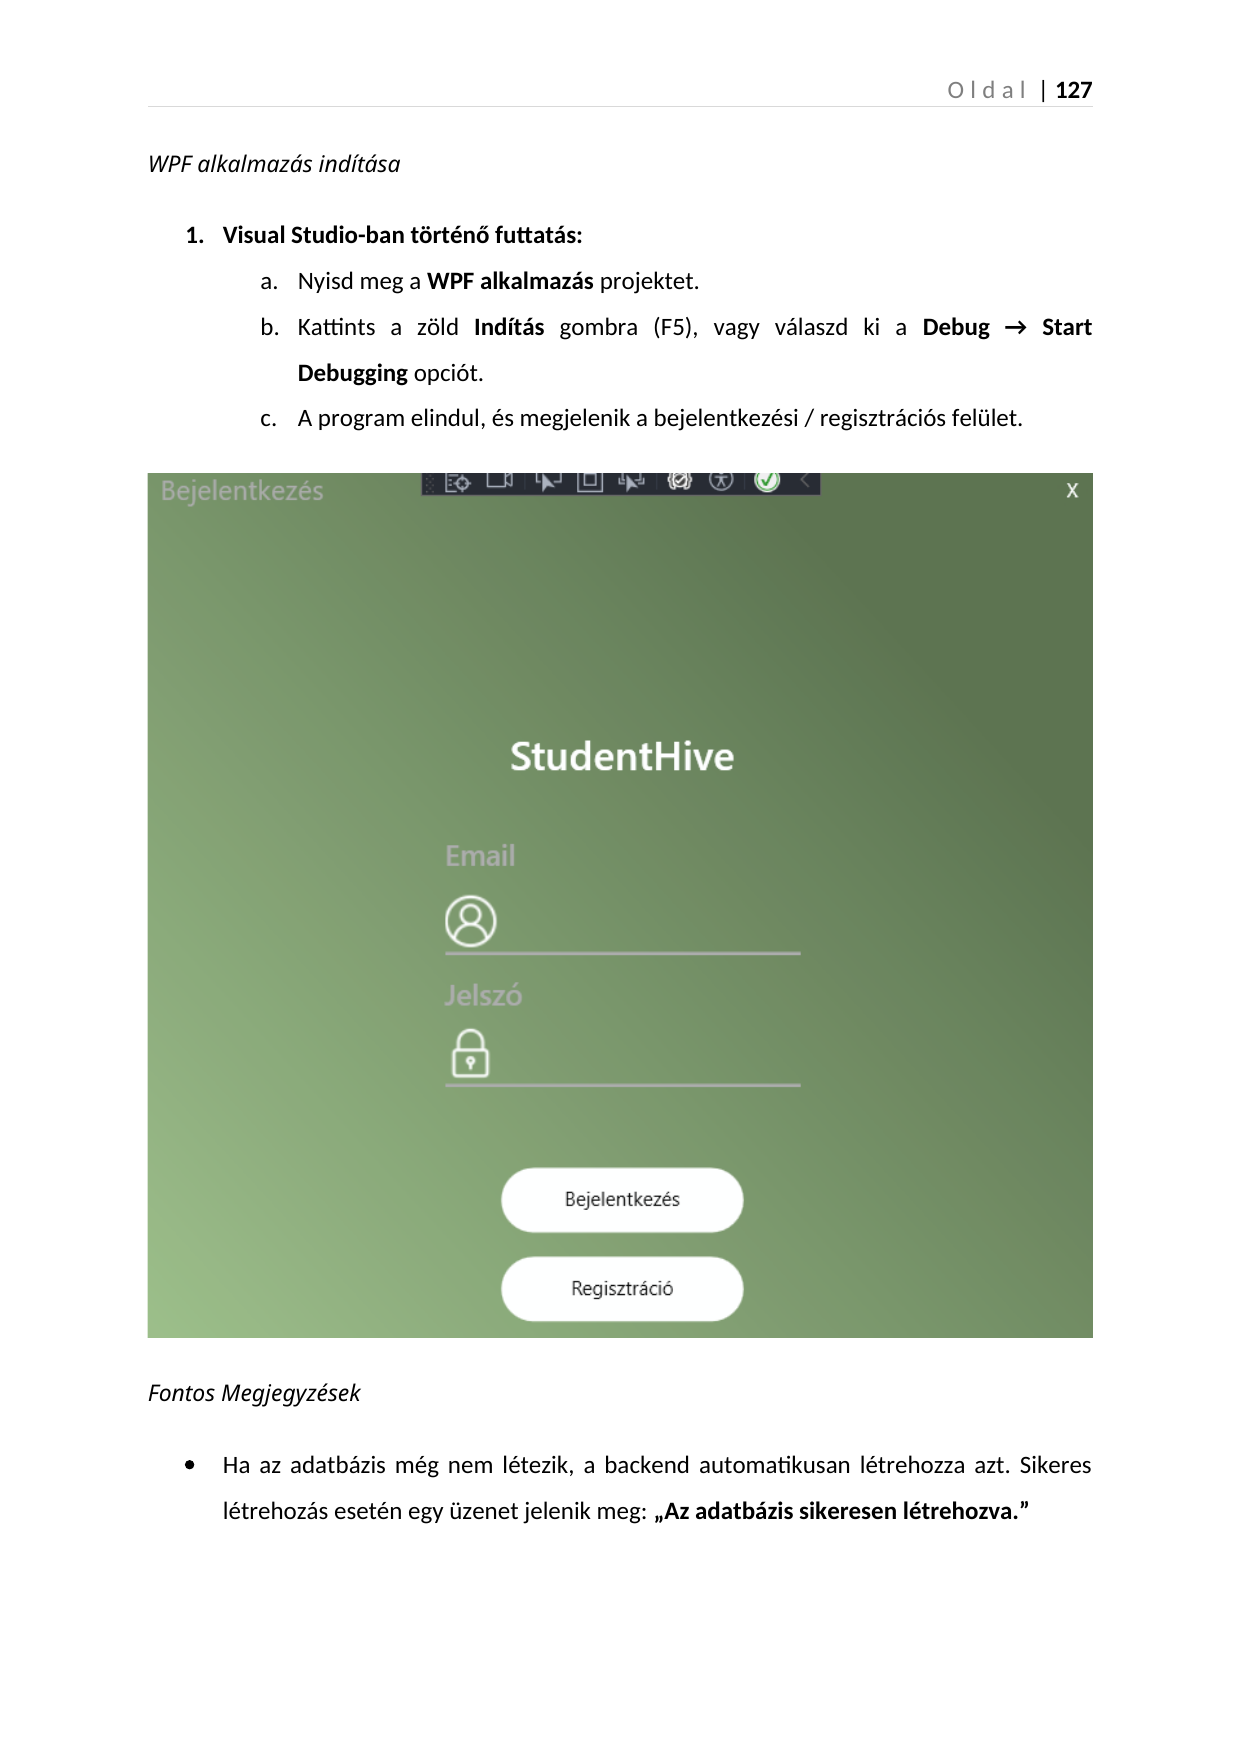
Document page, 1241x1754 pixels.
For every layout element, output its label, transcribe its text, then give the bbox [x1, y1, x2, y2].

list Ha az adatbázis még nem létezik, a backend automatikusan létrehozza azt. Sikeres létrehozás esetén egy üzenet jelenik meg: „Az adatbázis sikeresen létrehozva.” [185, 1449, 1093, 1526]
list Kattints a zöld Indítás gombra (F5), vagy válaszd ki a Debug → Start Debugging opciót. [260, 311, 1093, 387]
list A program elindul, és megjelenik a bejelentkezési / regisztrációs felület. [260, 402, 1093, 433]
subtitle Fontos Megjegyzések [148, 1377, 1093, 1409]
list Nyisd meg a WPF alkalmazás projektet. [260, 265, 1093, 296]
subtitle WPF alkalmazás indítása [148, 148, 1093, 179]
picture [147, 473, 1093, 1338]
list Visual Studio-ban történő futtatás: [185, 219, 1093, 250]
